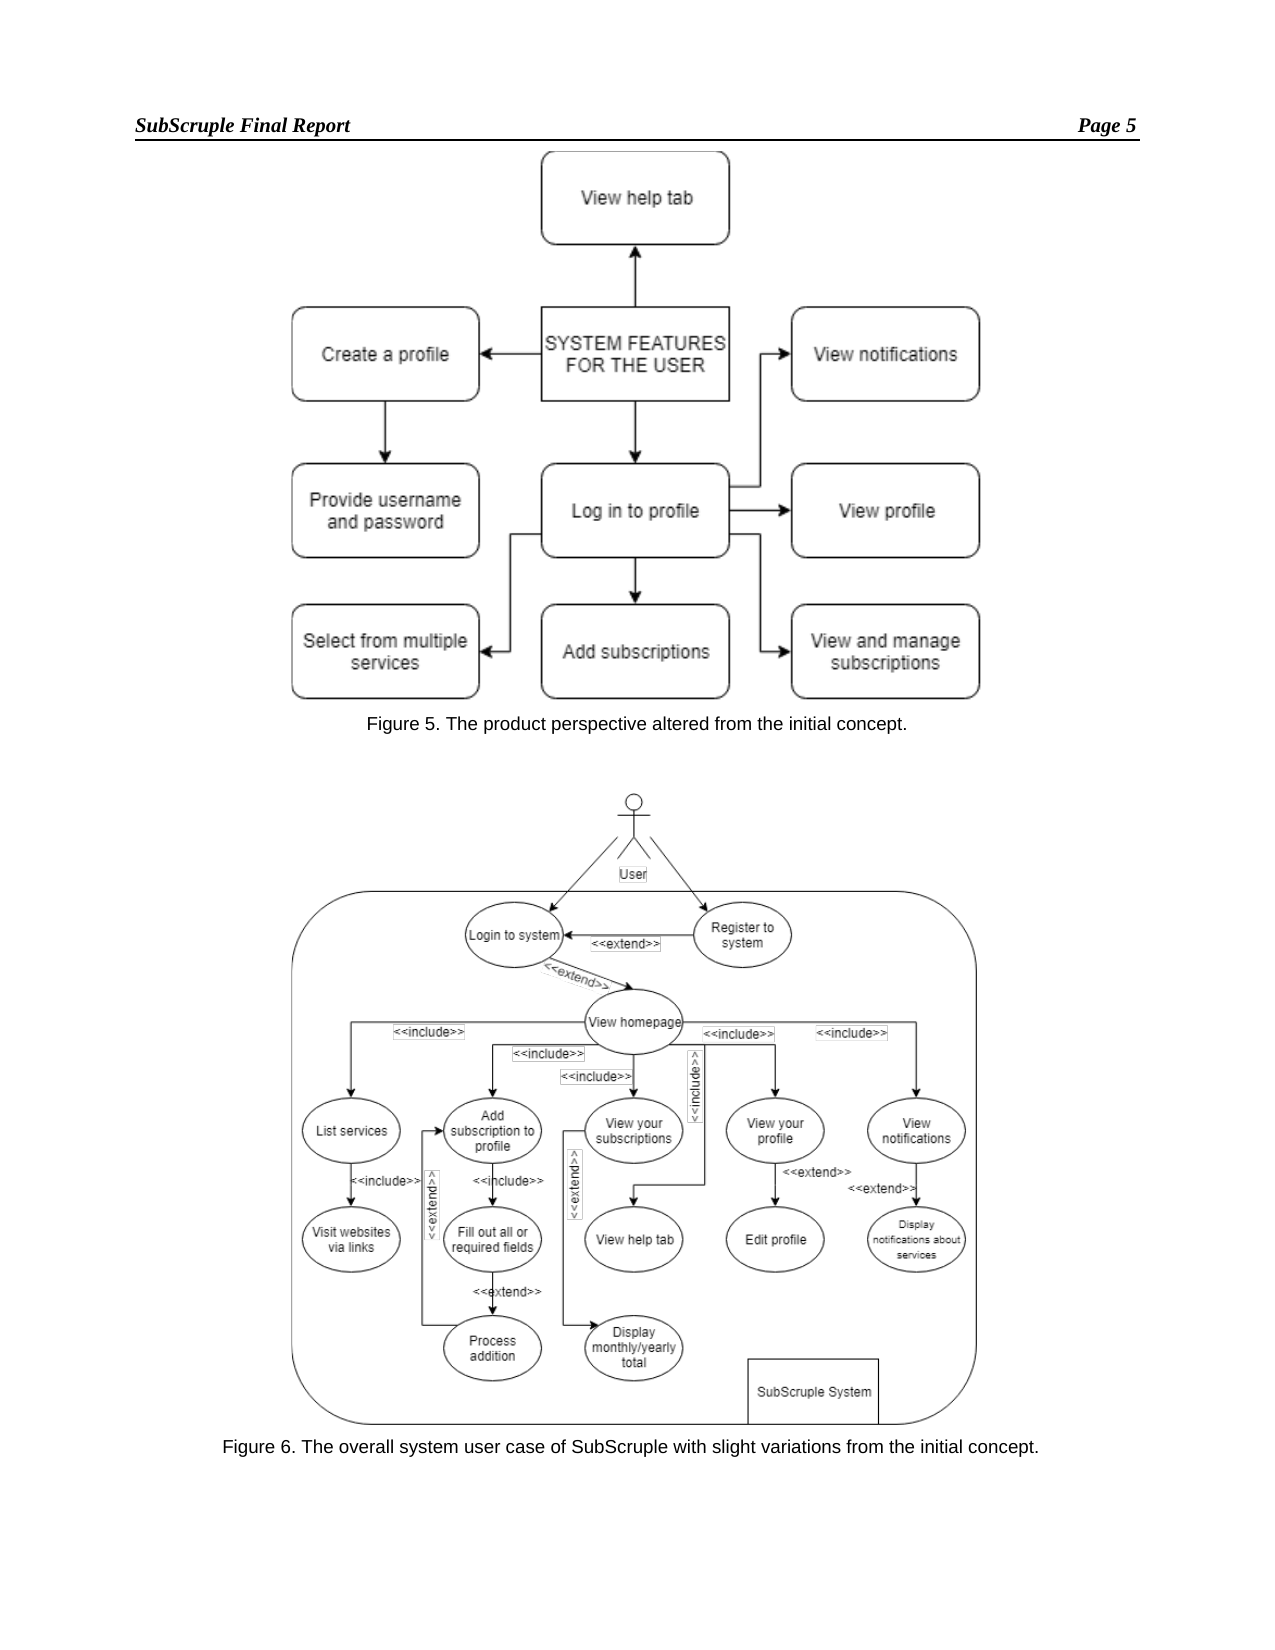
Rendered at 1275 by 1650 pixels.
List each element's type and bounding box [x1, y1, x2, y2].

picture [291, 151, 982, 701]
picture [291, 793, 978, 1426]
